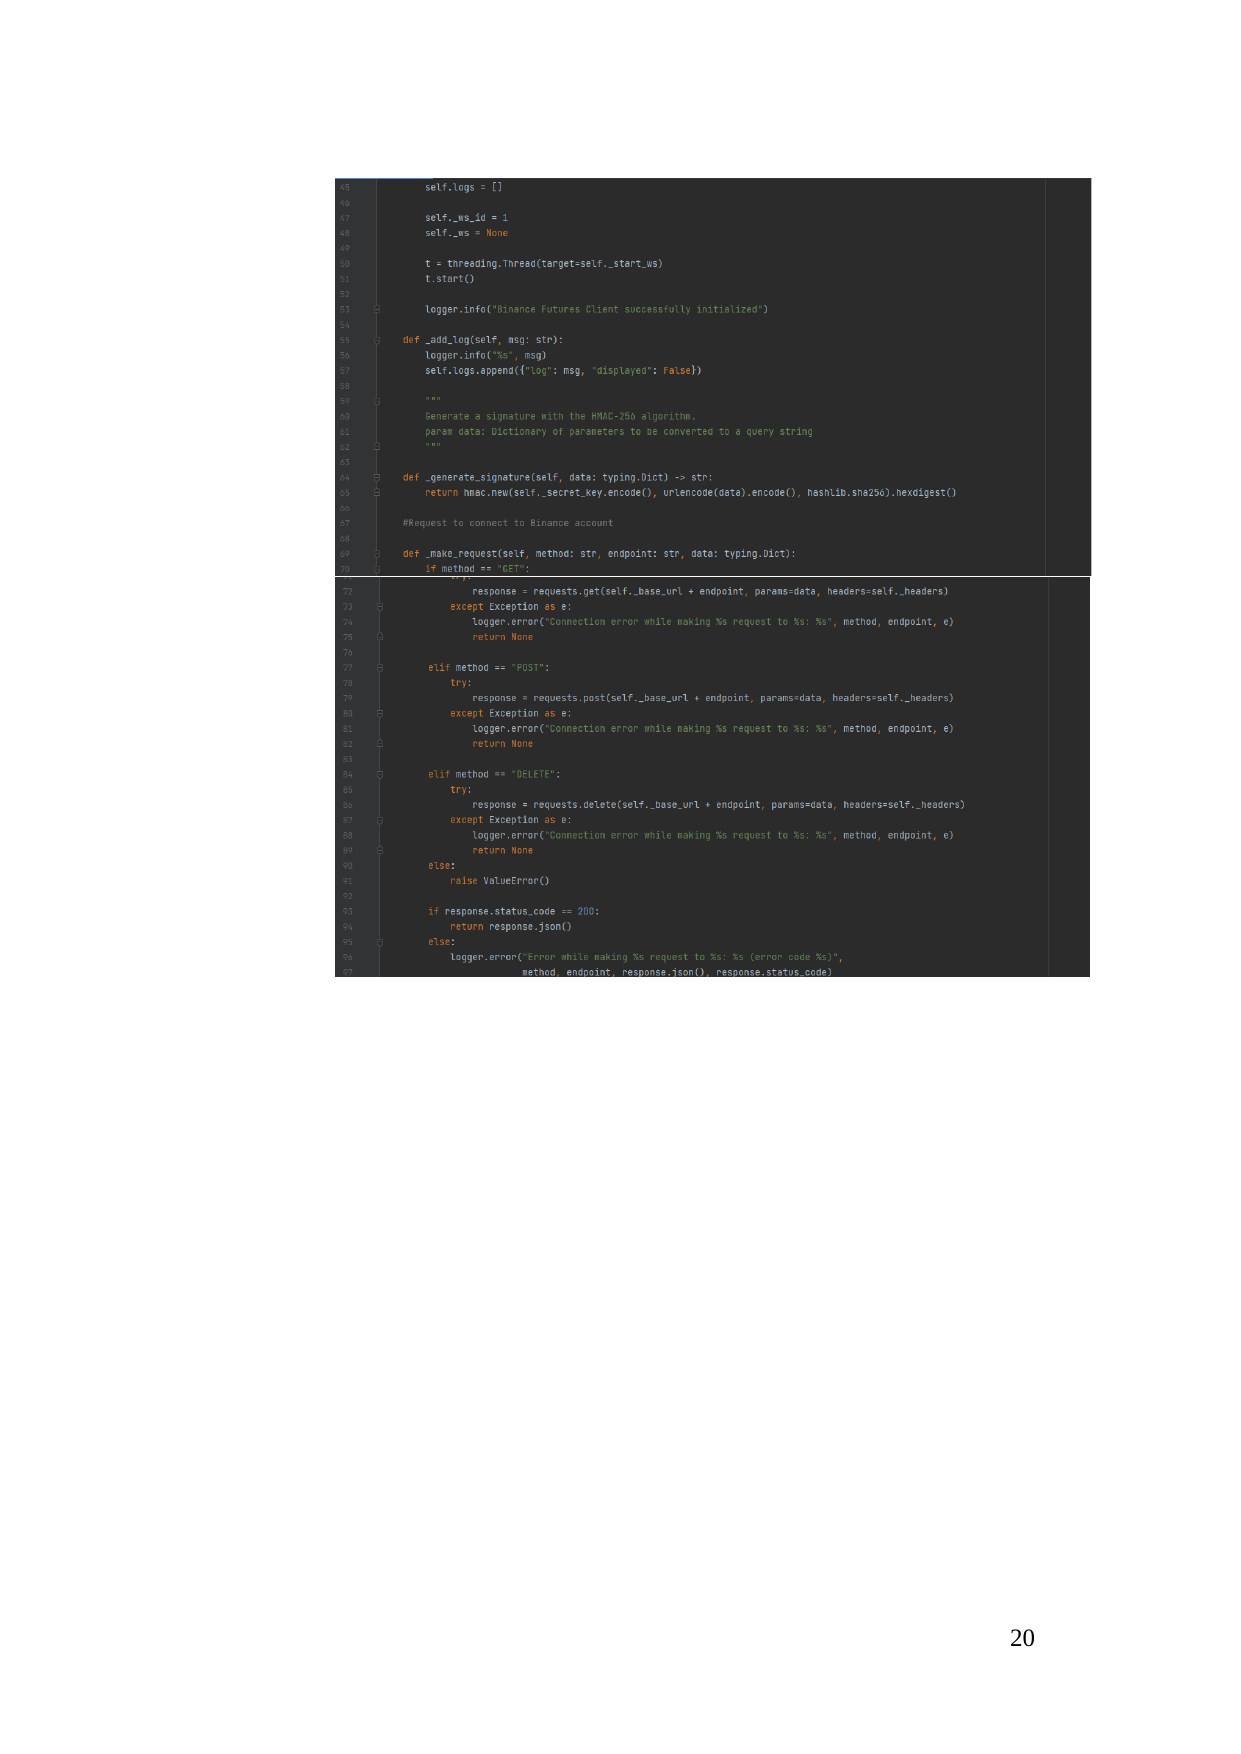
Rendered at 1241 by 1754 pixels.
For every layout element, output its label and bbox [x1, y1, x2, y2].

picture [335, 178, 1092, 576]
picture [335, 577, 1090, 977]
